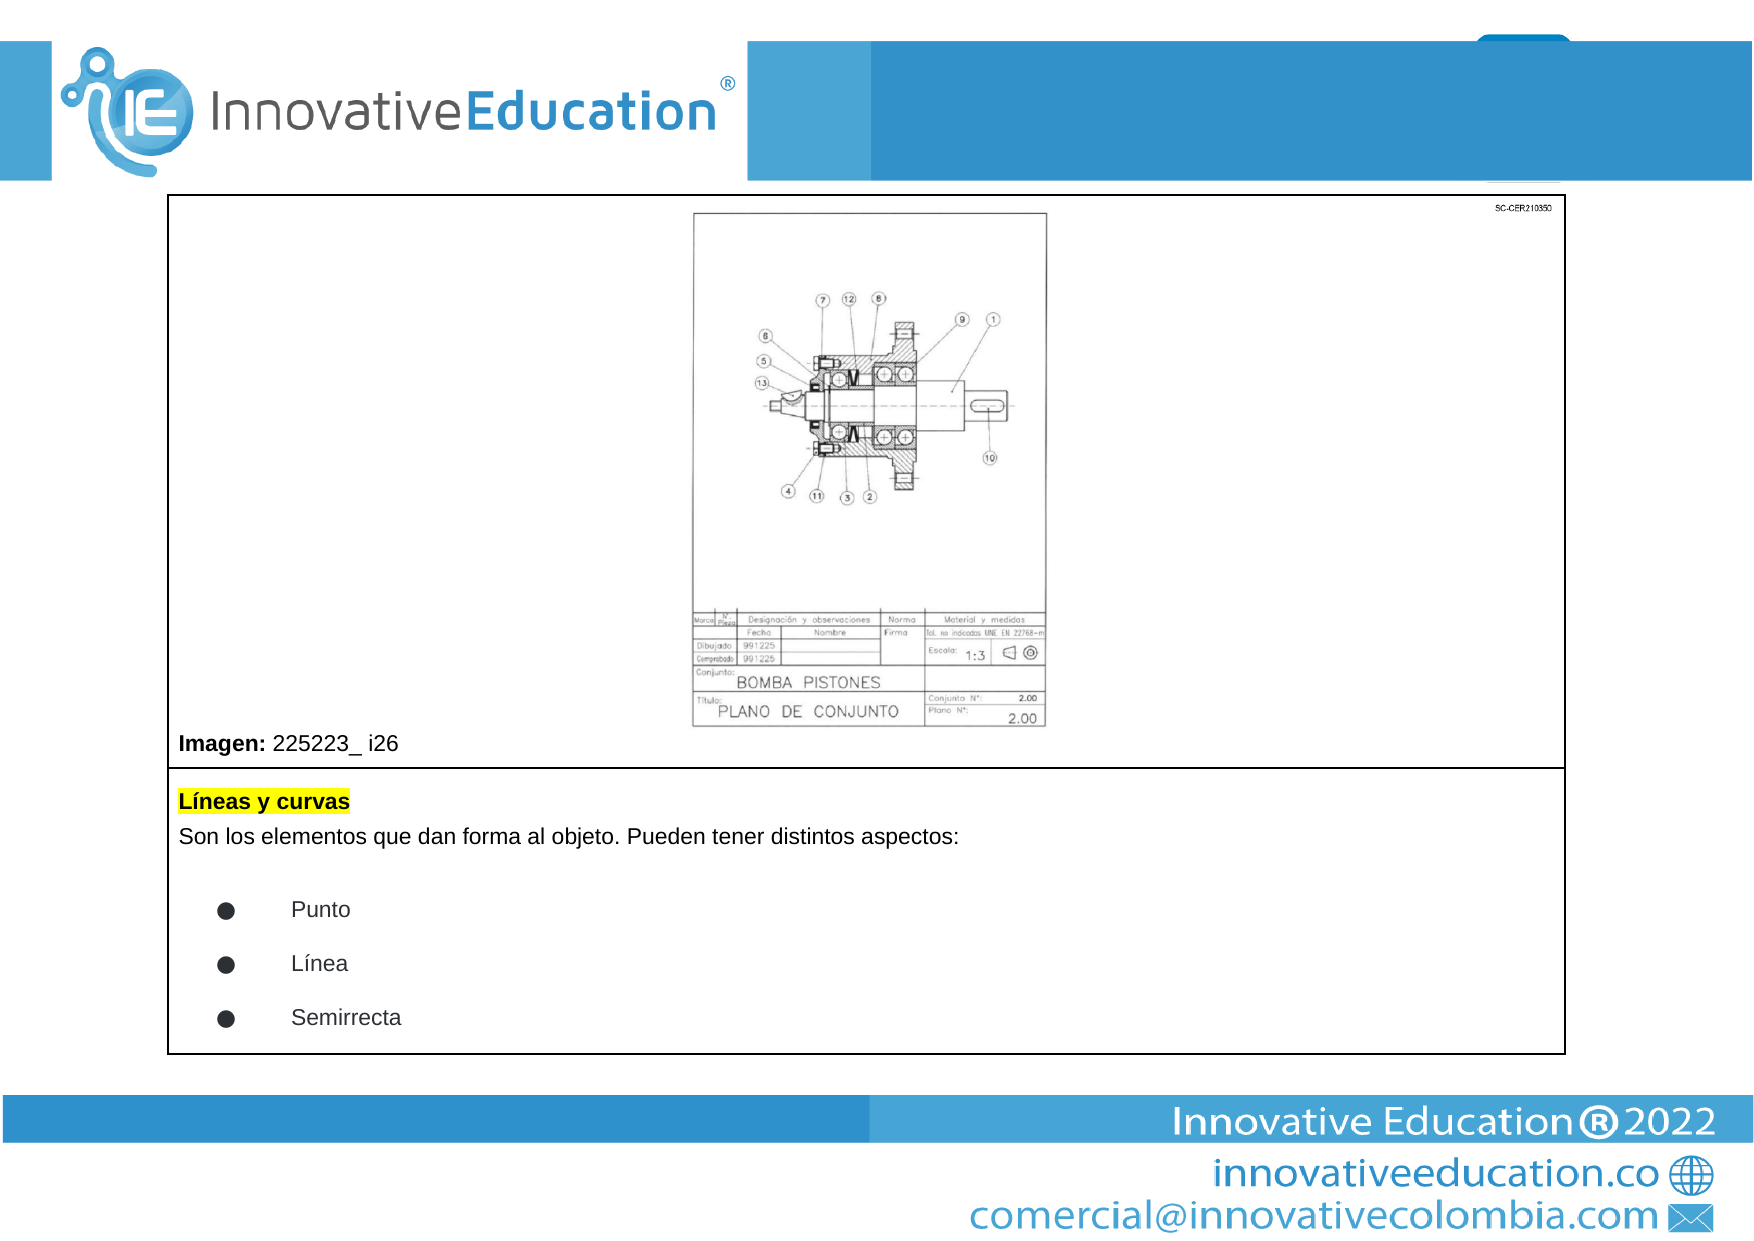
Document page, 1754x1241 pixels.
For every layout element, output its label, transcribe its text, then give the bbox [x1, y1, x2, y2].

table_cell Imagen general que ilustre el tema Imagen: 225223_ i26 [169, 196, 1564, 767]
picture [0, 28, 1752, 214]
table_cell Líneas y curvas Son los elementos que dan forma al objeto. Pueden tener distintos aspectos: Punto Línea Semirrecta Segmento Plano Ángulo [169, 769, 1564, 1053]
picture [2, 1093, 1754, 1239]
picture [683, 206, 1049, 731]
